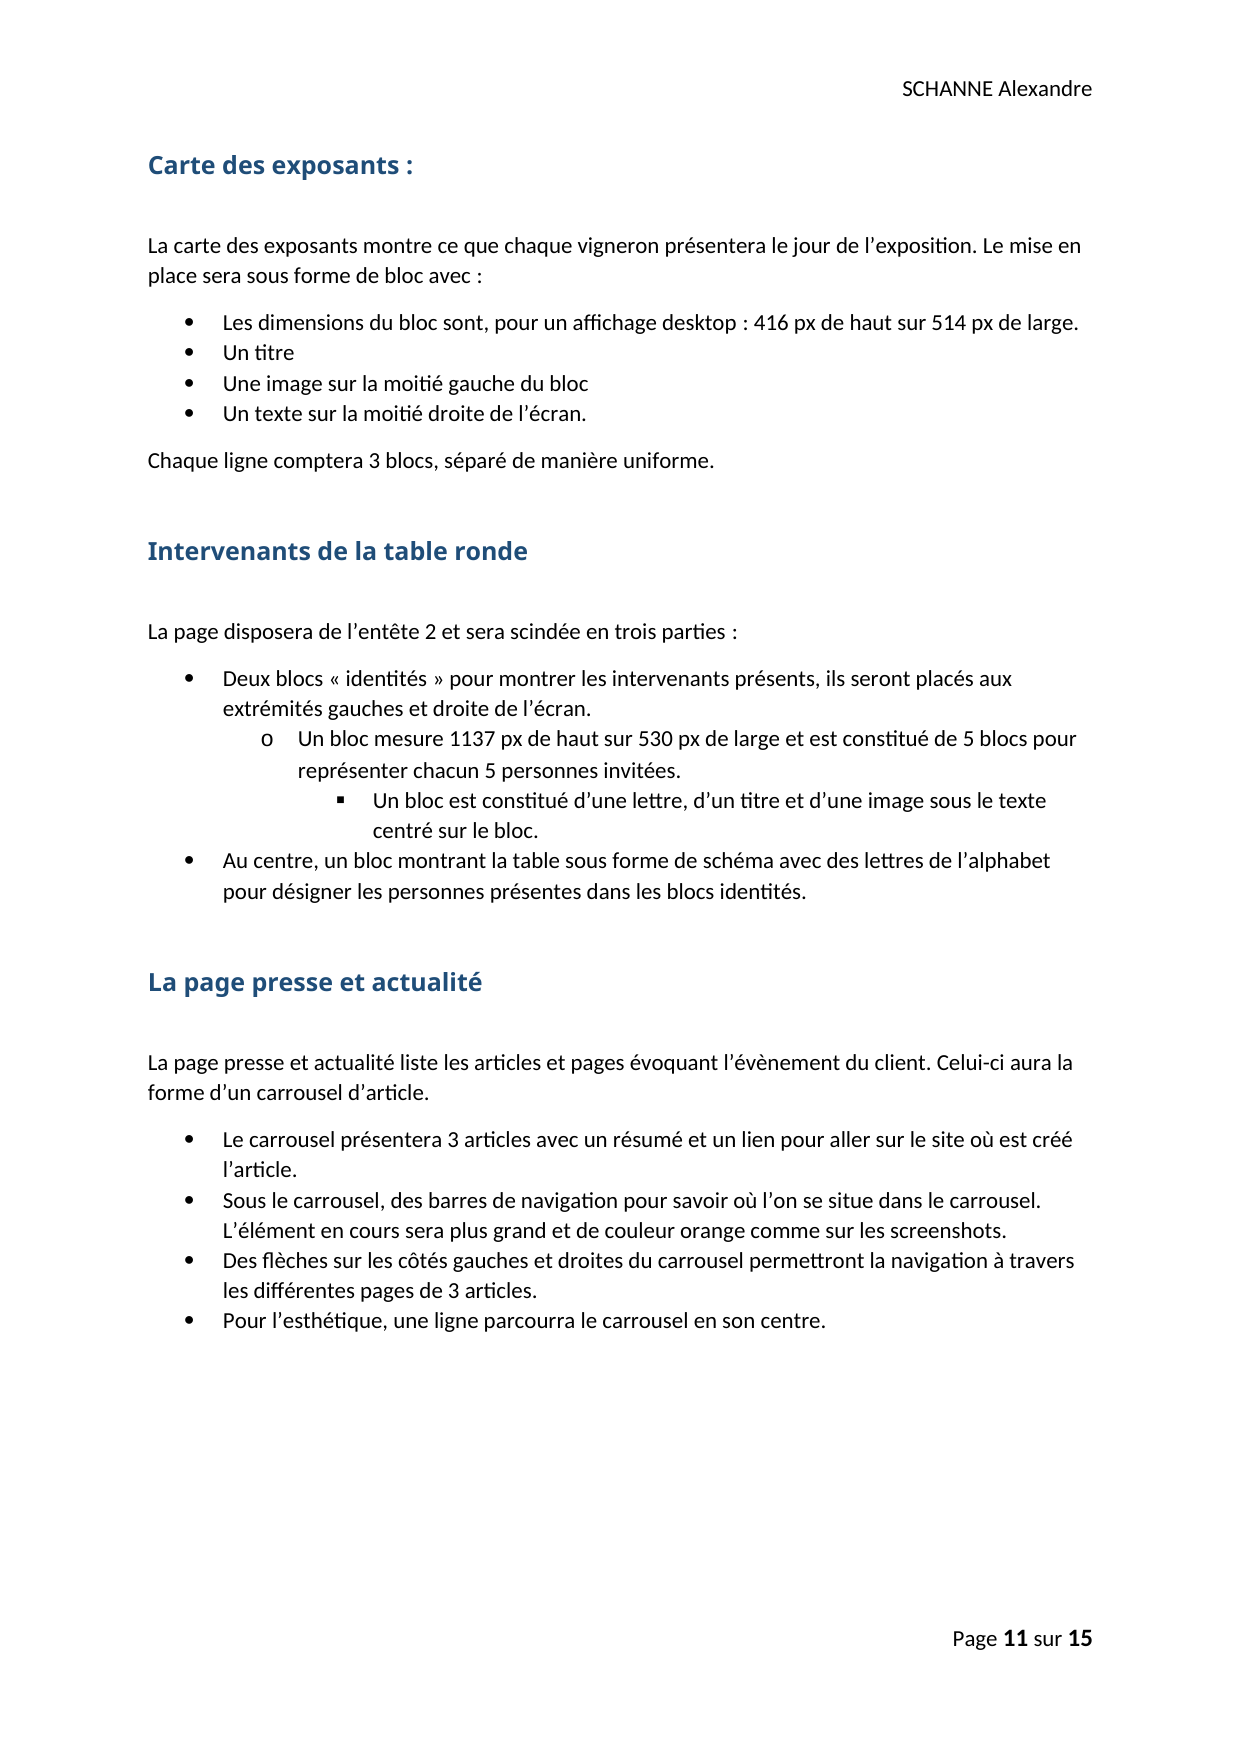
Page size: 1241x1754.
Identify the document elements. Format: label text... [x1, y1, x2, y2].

list Le carrousel présentera 3 articles avec un résumé et un lien pour aller sur le site où est créé l’article. [185, 1125, 1093, 1183]
subtitle La page presse et actualité [148, 964, 1093, 999]
list Un bloc est constitué d’une lettre, d’un titre et d’une image sous le texte centré sur le bloc. [335, 786, 1093, 844]
list Sous le carrousel, des barres de navigation pour savoir où l’on se situe dans le carrousel. L’élément en cours sera plus grand et de couleur orange comme sur les screenshots. [185, 1186, 1093, 1244]
list Les dimensions du bloc sont, pour un affichage desktop : 416 px de haut sur 514 px de large. [185, 308, 1093, 336]
subtitle Carte des exposants : [148, 148, 1093, 182]
subtitle Intervenants de la table ronde [148, 534, 1093, 568]
text La page presse et actualité liste les articles et pages évoquant l’évènement du client. Celui-ci aura la forme d’un carrousel d’article. [148, 1048, 1093, 1106]
text La carte des exposants montre ce que chaque vigneron présentera le jour de l’exposition. Le mise en place sera sous forme de bloc avec : [148, 231, 1093, 289]
list Pour l’esthétique, une ligne parcourra le carrousel en son centre. [185, 1307, 1093, 1334]
list Un texte sur la moitié droite de l’écran. [185, 399, 1093, 427]
list Des flèches sur les côtés gauches et droites du carrousel permettront la navigation à travers les différentes pages de 3 articles. [185, 1246, 1093, 1304]
text Chaque ligne comptera 3 blocs, séparé de manière uniforme. [148, 446, 1093, 474]
list Au centre, un bloc montrant la table sous forme de schéma avec des lettres de l’alphabet pour désigner les personnes présentes dans les blocs identités. [185, 847, 1093, 905]
text La page disposera de l’entête 2 et sera scindée en trois parties : [148, 617, 1093, 645]
list Un bloc mesure 1137 px de haut sur 530 px de large et est constitué de 5 blocs pour représenter chacun 5 personnes invitées. [260, 724, 1093, 784]
list Deux blocs « identités » pour montrer les intervenants présents, ils seront placés aux extrémités gauches et droite de l’écran. [185, 664, 1093, 722]
list Un titre [185, 338, 1093, 367]
list Une image sur la moitié gauche du bloc [185, 369, 1093, 397]
